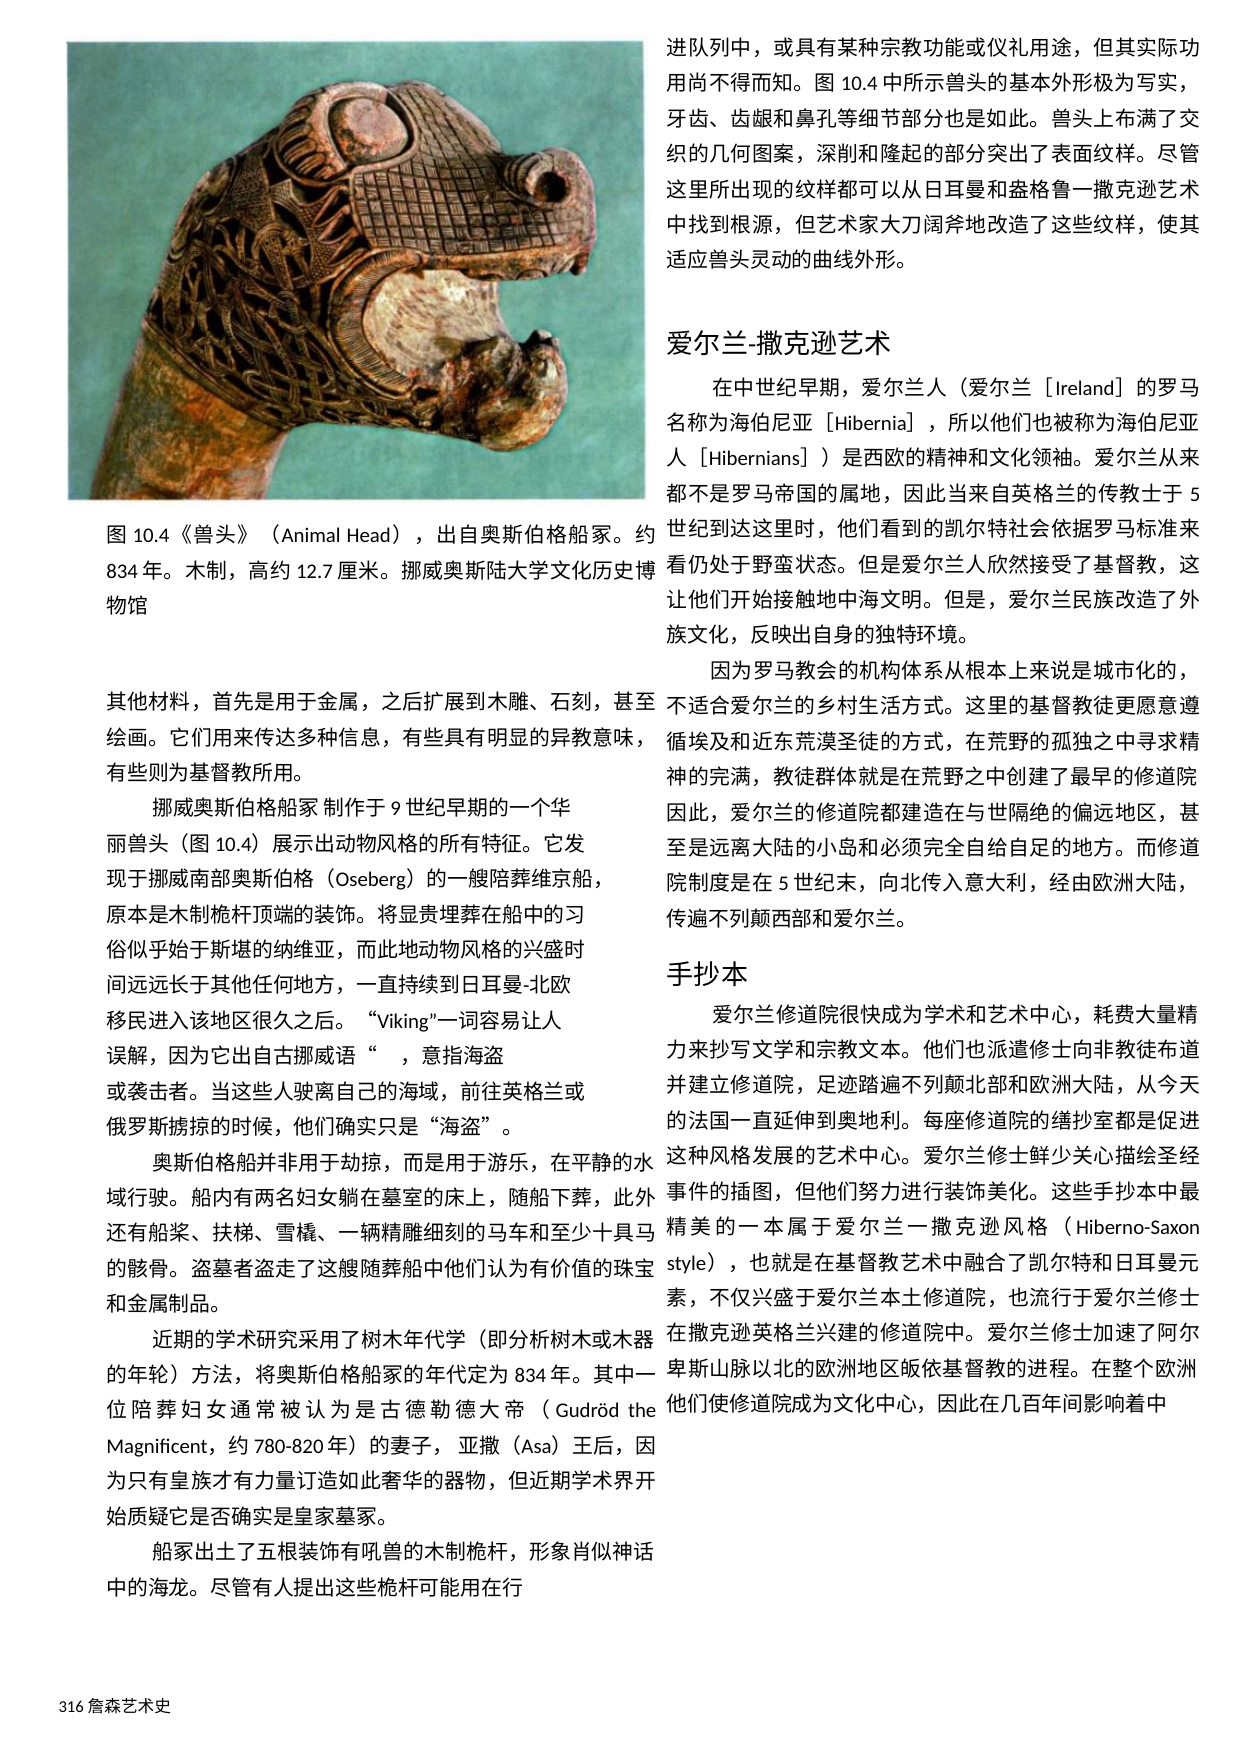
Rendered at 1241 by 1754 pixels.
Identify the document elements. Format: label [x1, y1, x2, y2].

picture [65, 33, 649, 509]
